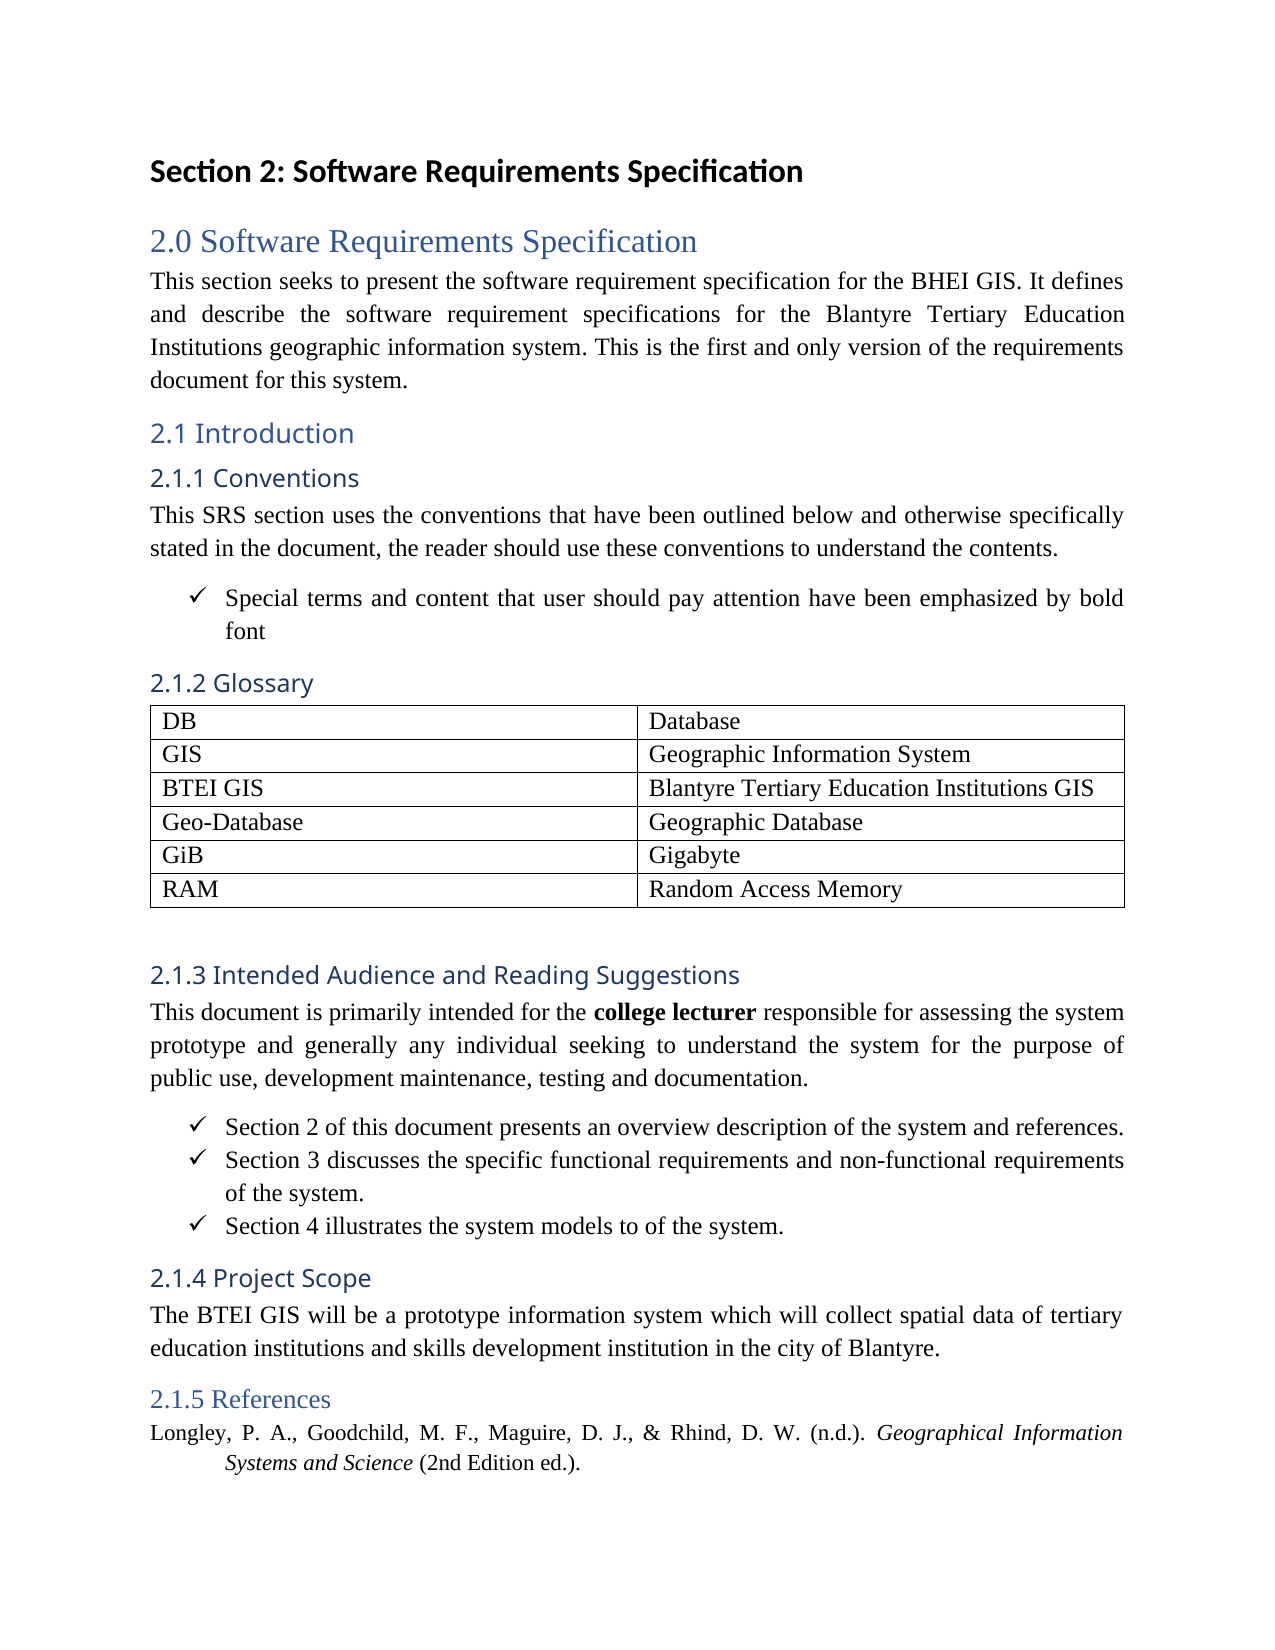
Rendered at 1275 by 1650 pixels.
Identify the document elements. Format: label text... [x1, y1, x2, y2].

text This section seeks to present the software requirement specification for the BHEI GIS. It defines and describe the software requirement specifications for the Blantyre Tertiary Education Institutions geographic information system. This is the first and only version of the requirements document for this system. [150, 266, 1125, 394]
table_cell Random Access Memory [638, 874, 1124, 907]
table_cell Gigabyte [638, 841, 1124, 873]
table_cell Blantyre Tertiary Education Institutions GIS [638, 773, 1124, 806]
subtitle 2.1.3 Intended Audience and Reading Suggestions [150, 957, 1125, 992]
table_cell GiB [151, 841, 637, 873]
text The BTEI GIS will be a prototype information system which will collect spatial data of tertiary education institutions and skills development institution in the city of Blantyre. [150, 1300, 1125, 1362]
table_cell Geographic Information System [638, 740, 1124, 772]
table_header DB [151, 706, 637, 738]
list Section 3 discusses the specific functional requirements and non-functional requirements of the system. [187, 1145, 1125, 1207]
subtitle 2.1.4 Project Scope [150, 1261, 1125, 1295]
subtitle 2.1.2 Glossary [150, 666, 1125, 700]
text This SRS section uses the conventions that have been outlined below and otherwise specifically stated in the document, the reader should use these conventions to understand the contents. [150, 500, 1125, 562]
table_cell RAM [151, 874, 637, 907]
subtitle 2.1 Introduction [150, 414, 1125, 451]
subtitle 2.1.1 Conventions [150, 461, 1125, 495]
table_header Database [638, 706, 1124, 738]
table_cell GIS [151, 740, 637, 772]
table_cell Geo-Database [151, 807, 637, 839]
text This document is primarily intended for the college lecturer responsible for assessing the system prototype and generally any individual seeking to understand the system for the purpose of public use, development maintenance, testing and documentation. [150, 997, 1125, 1091]
list Section 4 illustrates the system models to of the system. [187, 1211, 1125, 1240]
list Special terms and content that user should pay attention have been emphasized by bold font [187, 583, 1125, 645]
table_cell BTEI GIS [151, 773, 637, 806]
table_cell Geographic Database [638, 807, 1124, 839]
list Section 2 of this document presents an overview description of the system and references. [187, 1112, 1125, 1141]
subtitle 2.0 Software Requirements Specification [150, 222, 1125, 260]
text Section 2: Software Requirements Specification [150, 150, 1125, 191]
